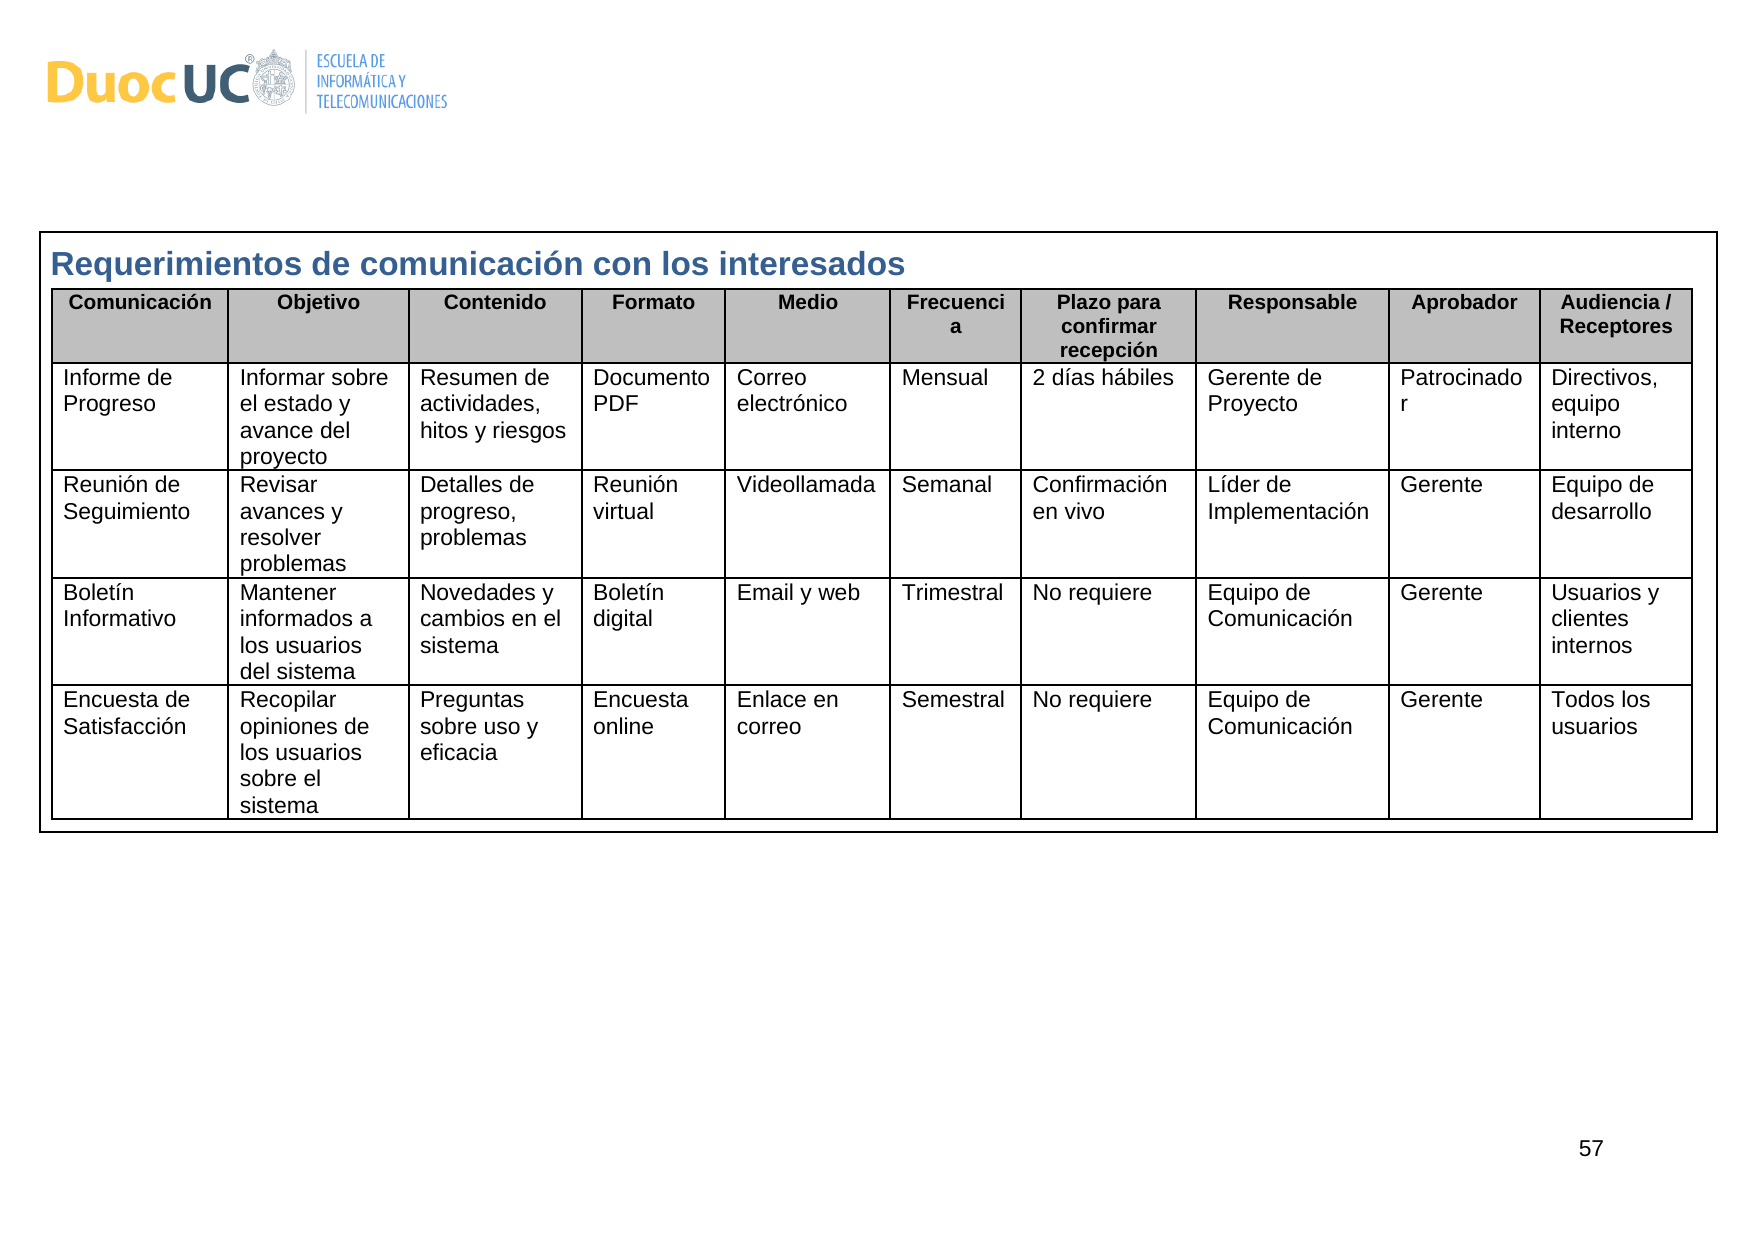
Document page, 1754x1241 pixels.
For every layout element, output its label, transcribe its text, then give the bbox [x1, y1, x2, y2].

table_header Requerimientos de comunicación con los interesados [41, 233, 1716, 831]
picture [28, 11, 460, 150]
